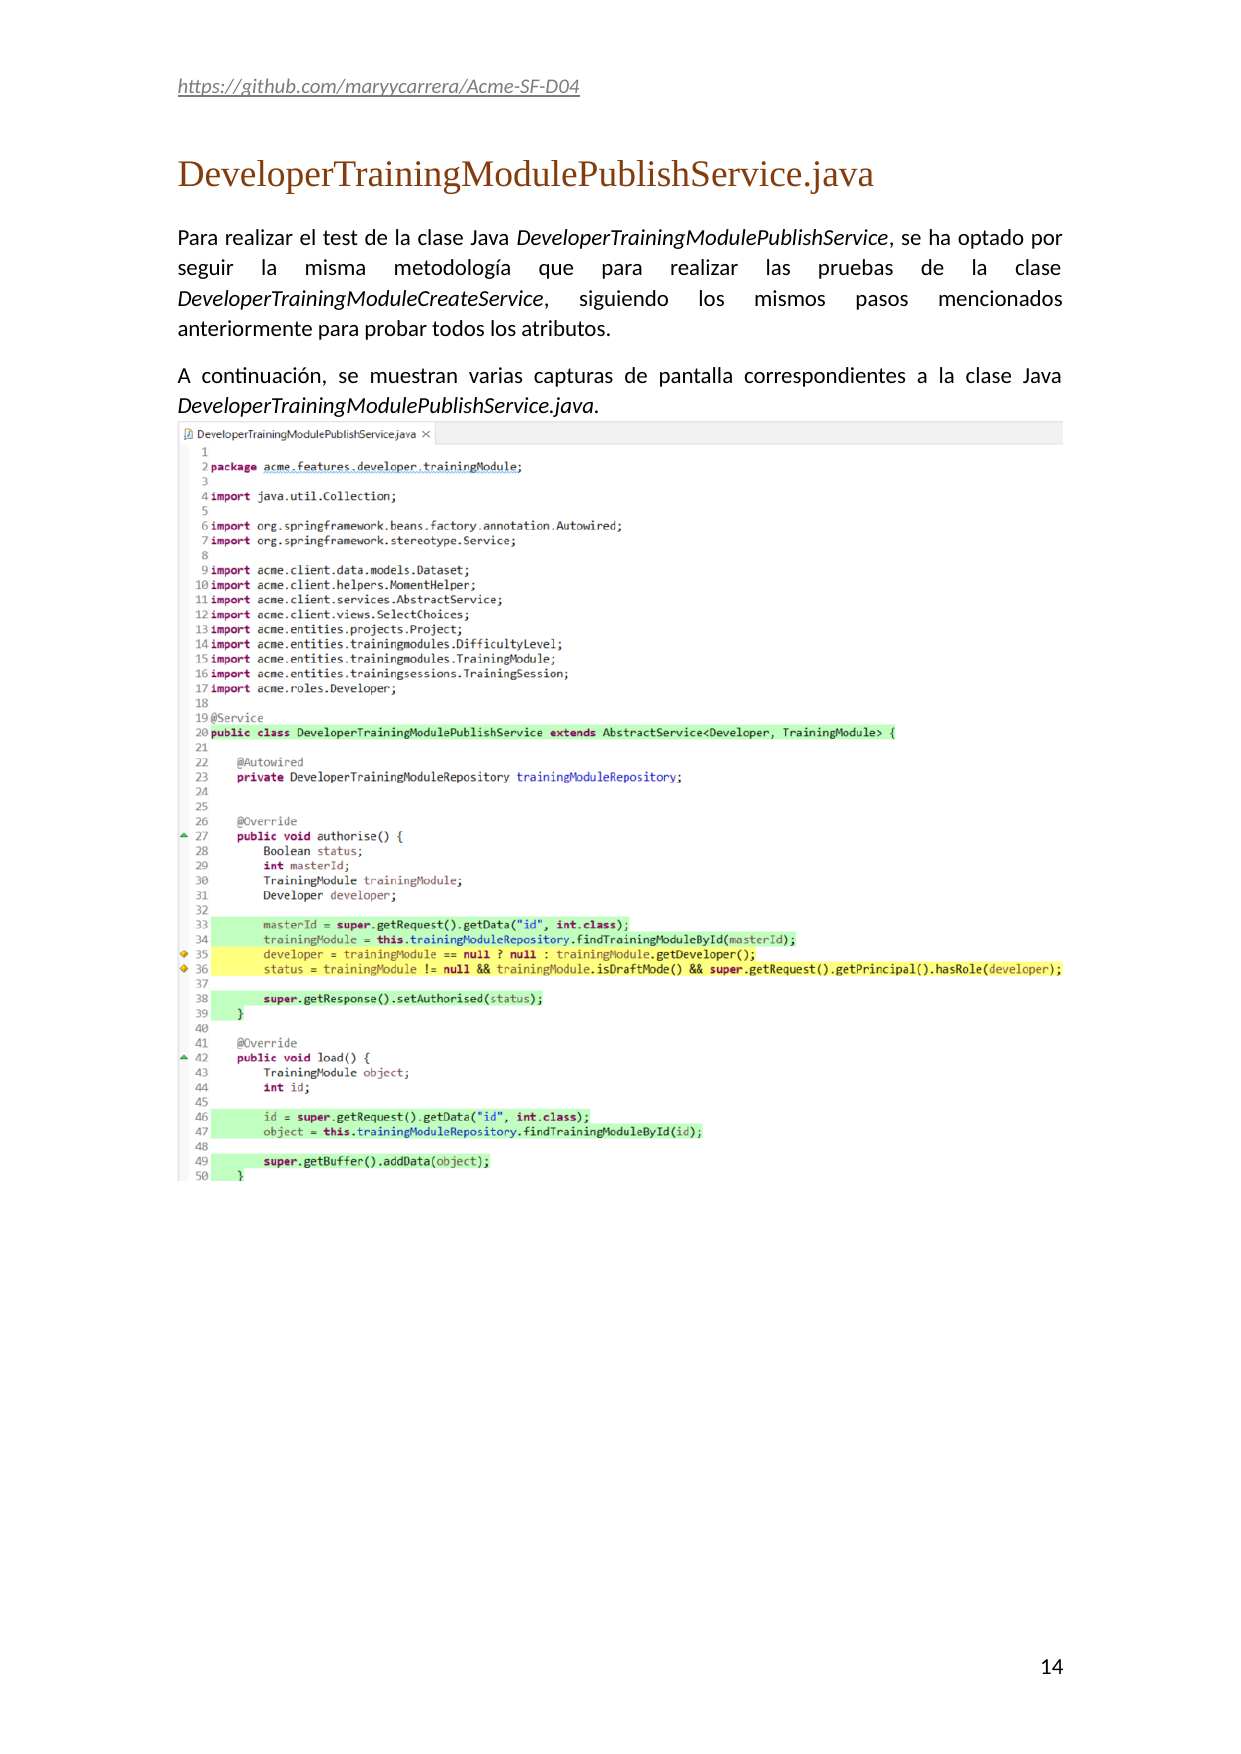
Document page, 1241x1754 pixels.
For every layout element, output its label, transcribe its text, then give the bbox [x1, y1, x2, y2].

text A continuación, se muestran varias capturas de pantalla correspondientes a la clase Java DeveloperTrainingModulePublishService.java. [177, 361, 1063, 421]
picture [177, 421, 1063, 1181]
text Para realizar el test de la clase Java DeveloperTrainingModulePublishService, se ha optado por seguir la misma metodología que para realizar las pruebas de la clase DeveloperTrainingModuleCreateService, siguiendo los mismos pasos mencionados anteriormente para probar todos los atributos. [177, 223, 1063, 342]
subtitle DeveloperTrainingModulePublishService.java [177, 152, 1063, 195]
